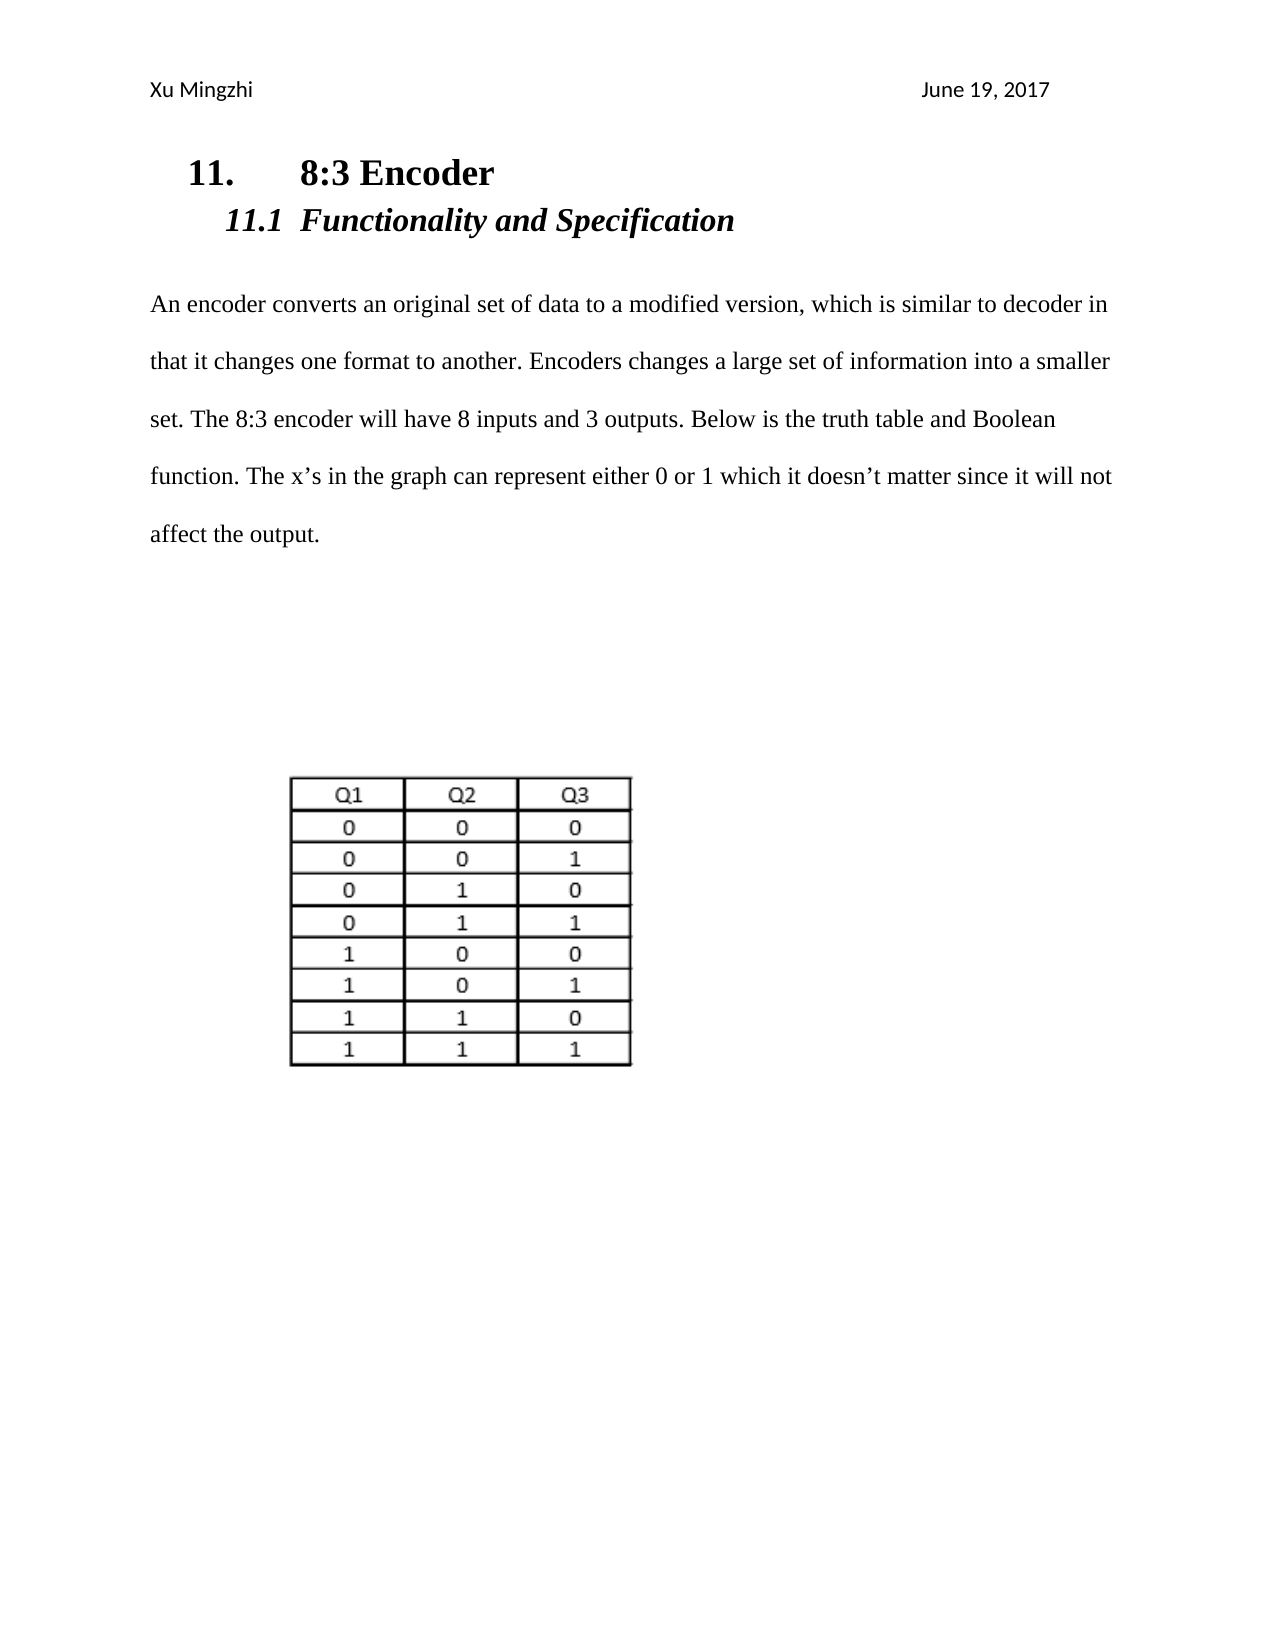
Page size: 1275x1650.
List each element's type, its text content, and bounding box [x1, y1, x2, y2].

subtitle 8:3 Encoder [187, 150, 1125, 193]
subtitle Functionality and Specification [225, 201, 1125, 239]
picture [150, 581, 740, 1228]
text An encoder converts an original set of data to a modified version, which is similar to decoder in that it changes one format to another. Encoders changes a large set of information into a smaller set. The 8:3 encoder will have 8 inputs and 3 outputs. Below is the truth table and Boolean function. The x’s in the graph can represent either 0 or 1 which it doesn’t matter since it will not affect the output. [150, 289, 1125, 548]
